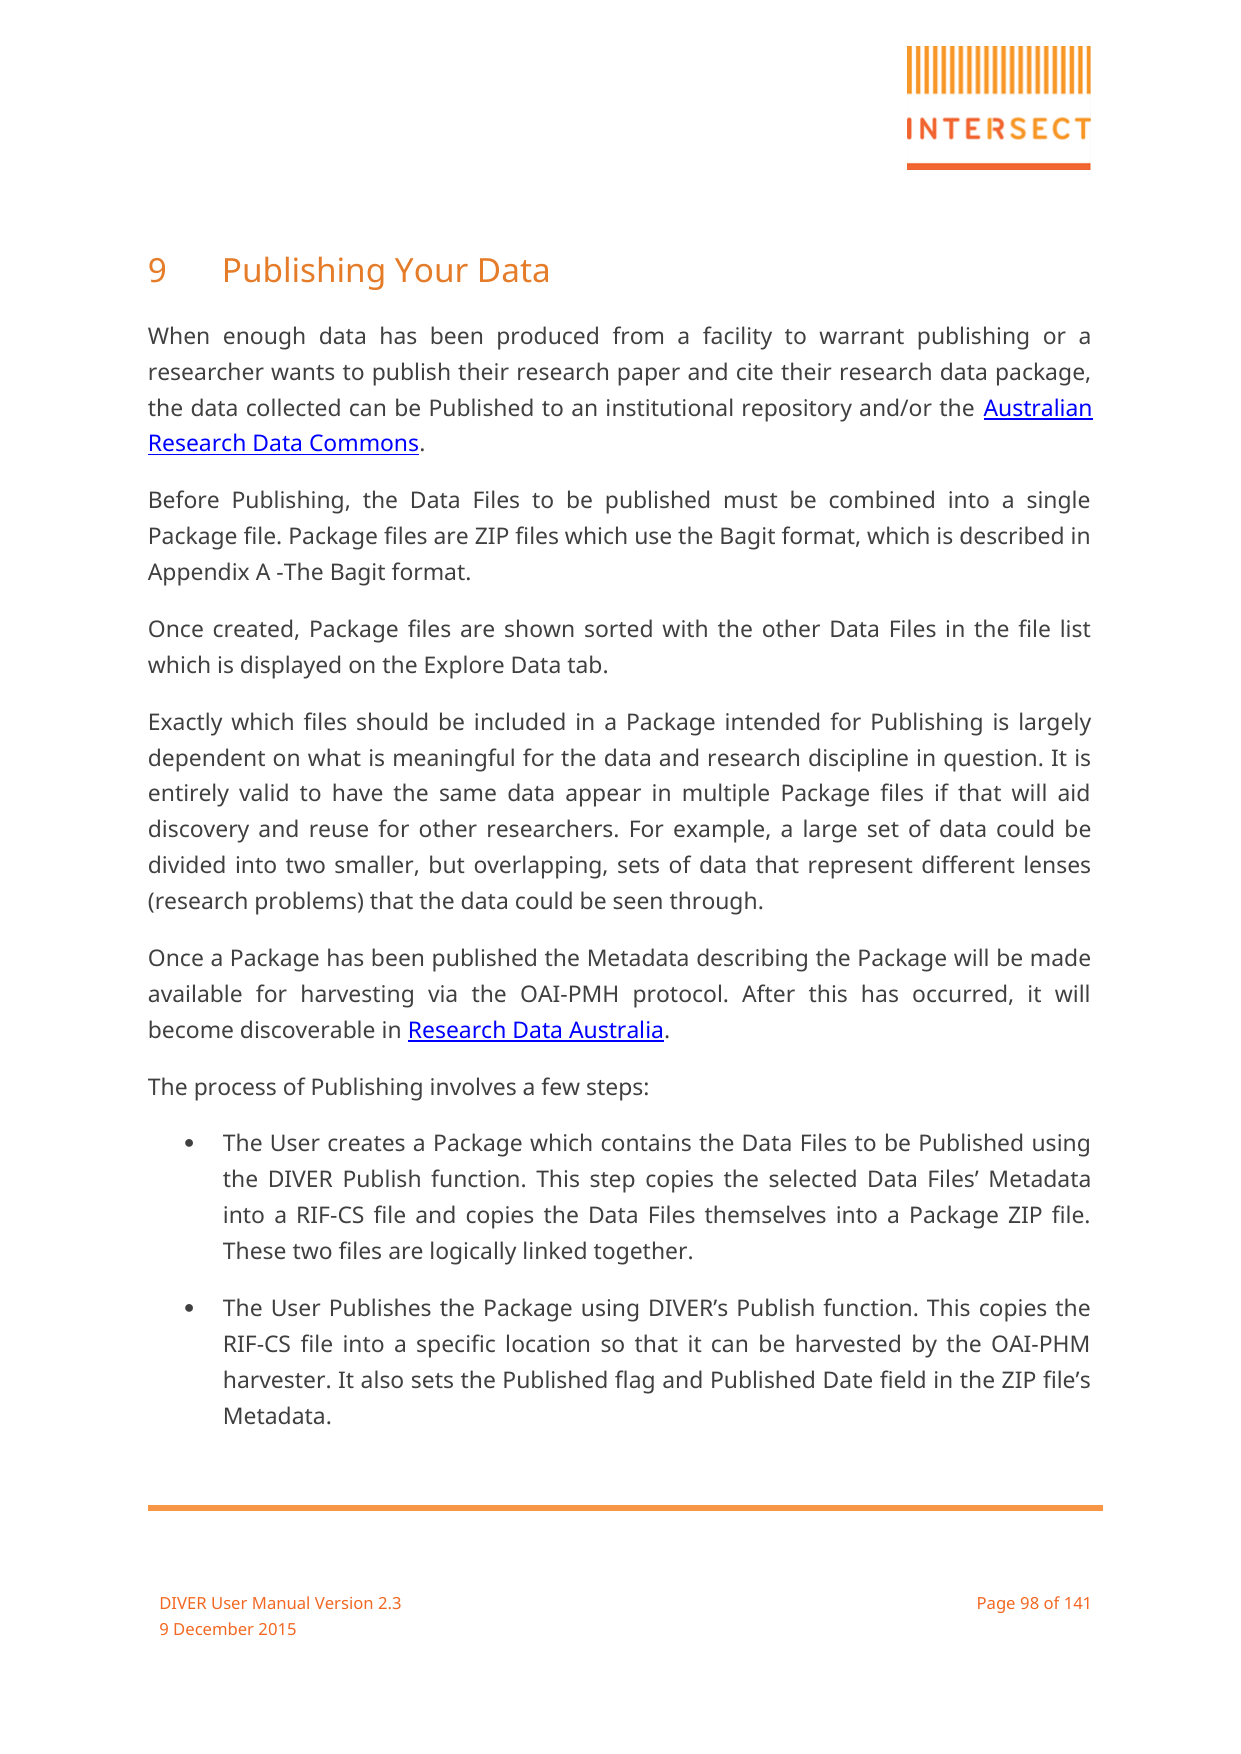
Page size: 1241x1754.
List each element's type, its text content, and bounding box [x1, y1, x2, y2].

text Before Publishing, the Data Files to be published must be combined into a single Package file. Package files are ZIP files which use the Bagit format, which is described in Appendix A -The Bagit format. [148, 484, 1092, 587]
picture [905, 44, 1093, 172]
subtitle Publishing Your Data [148, 247, 1092, 292]
list The User creates a Package which contains the Data Files to be Published using the DIVER Publish function. This step copies the selected Data Files’ Metadata into a RIF-CS file and copies the Data Files themselves into a Package ZIP file. These two files are logically linked together. [185, 1127, 1092, 1266]
text Once created, Package files are shown sorted with the other Data Files in the file list which is displayed on the Explore Data tab. [148, 613, 1092, 680]
text Exactly which files should be included in a Package intended for Publishing is largely dependent on what is meaningful for the data and research discipline in question. It is entirely valid to have the same data appear in multiple Package files if that will aid discovery and reuse for other researchers. For example, a large set of data could be divided into two smaller, but overlapping, sets of data that represent different lenses (research problems) that the data could be seen through. [148, 706, 1092, 916]
text Once a Package has been published the Metadata describing the Package will be made available for harvesting via the OAI-PMH protocol. After this has occurred, it will become discoverable in Research Data Australia. [148, 942, 1092, 1045]
text When enough data has been produced from a facility to warrant publishing or a researcher wants to publish their research paper and cite their research data package, the data collected can be Published to an institutional repository and/or the Australian Research Data Commons. [148, 319, 1092, 459]
text The process of Publishing involves a few steps: [148, 1071, 1092, 1102]
list The User Publishes the Package using DIVER’s Publish function. This copies the RIF-CS file into a specific location so that it can be harvested by the OAI-PHM harvester. It also sets the Published flag and Published Date field in the ZIP file’s Metadata. [185, 1292, 1092, 1431]
